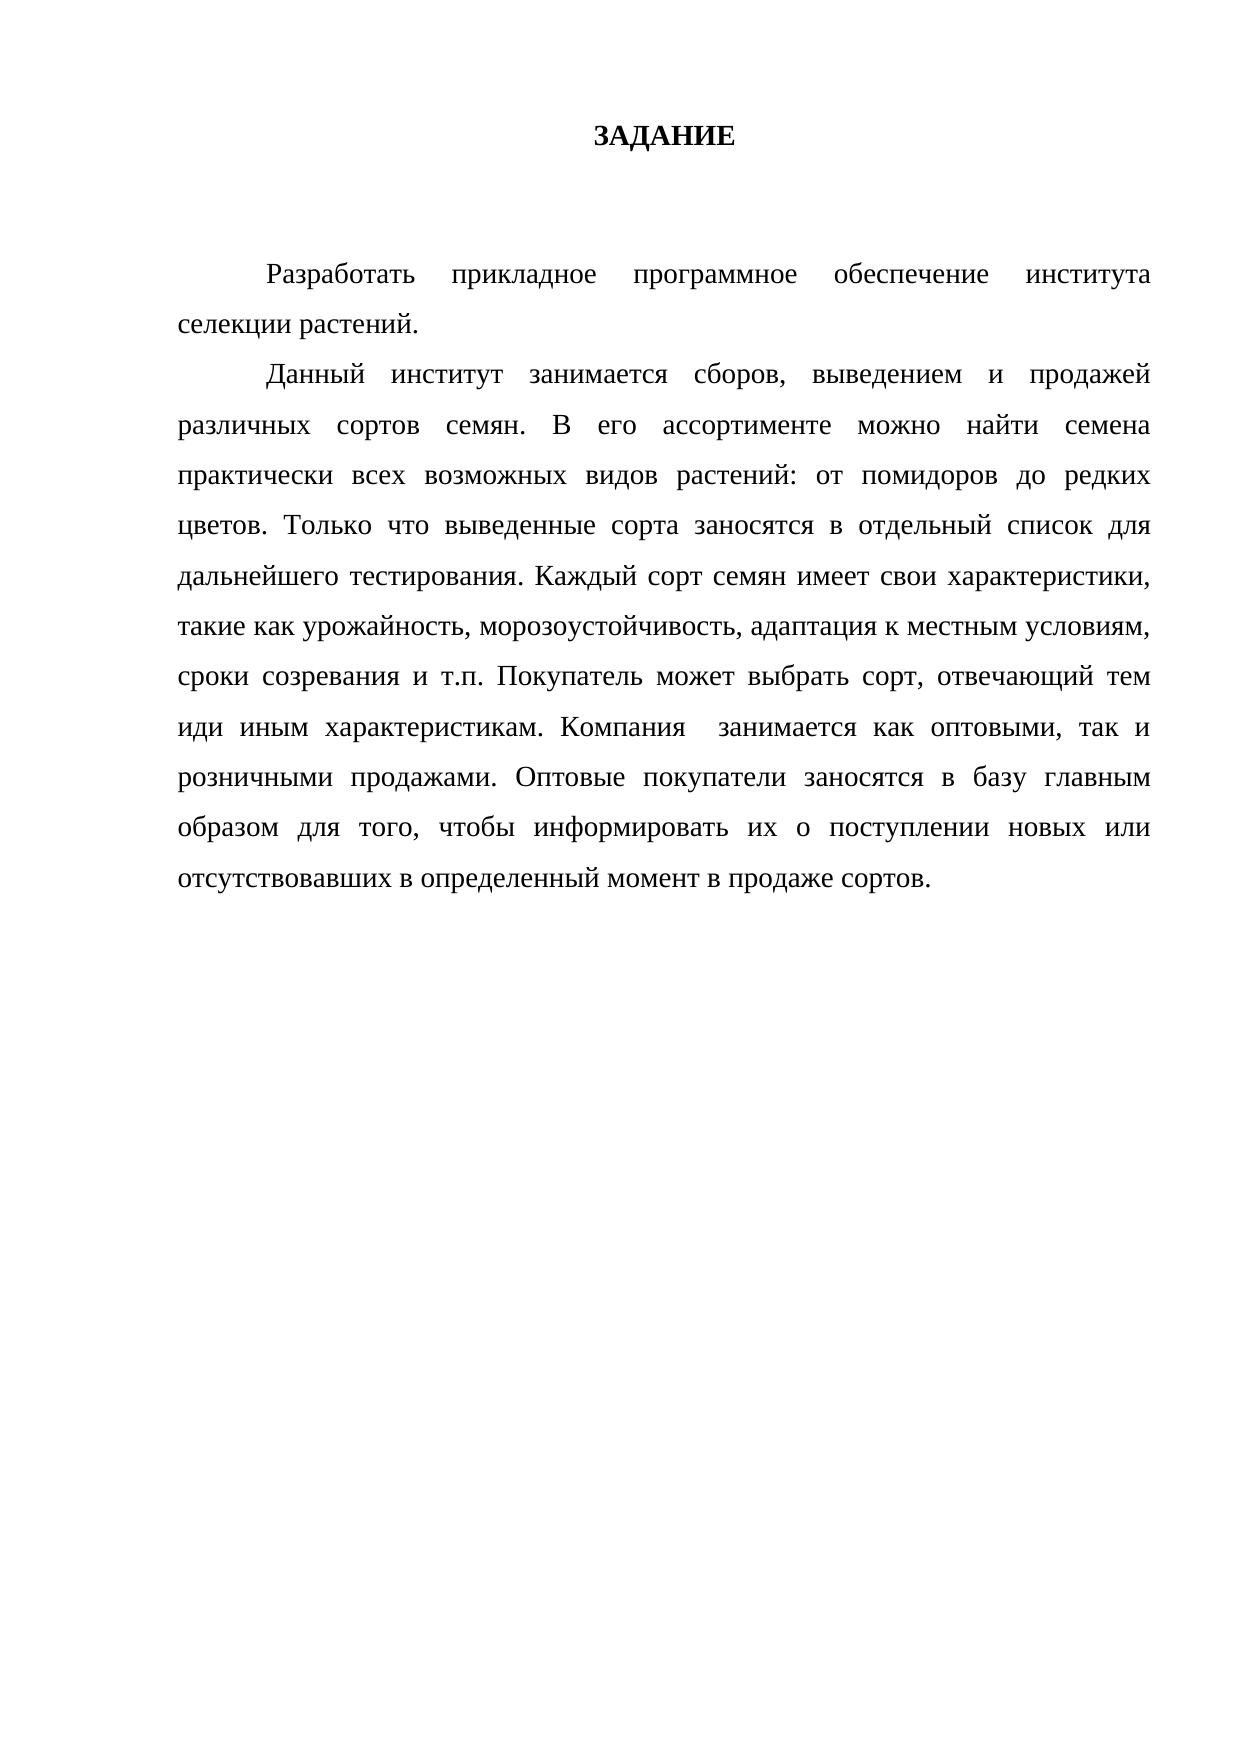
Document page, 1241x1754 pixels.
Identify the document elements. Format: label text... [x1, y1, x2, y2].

text Разработать прикладное программное обеспечение института селекции растений. [177, 256, 1152, 340]
subtitle ЗАДАНИЕ [177, 118, 1152, 152]
text Данный институт занимается сборов, выведением и продажей различных сортов семян. В его ассортименте можно найти семена практически всех возможных видов растений: от помидоров до редких цветов. Только что выведенные сорта заносятся в отдельный список для дальнейшего тестирования. Каждый сорт семян имеет свои характеристики, такие как урожайность, морозоустойчивость, адаптация к местным условиям, сроки созревания и т.п. Покупатель может выбрать сорт, отвечающий тем иди иным характеристикам. Компания занимается как оптовыми, так и розничными продажами. Оптовые покупатели заносятся в базу главным образом для того, чтобы информировать их о поступлении новых или отсутствовавших в определенный момент в продаже сортов. [177, 357, 1152, 893]
